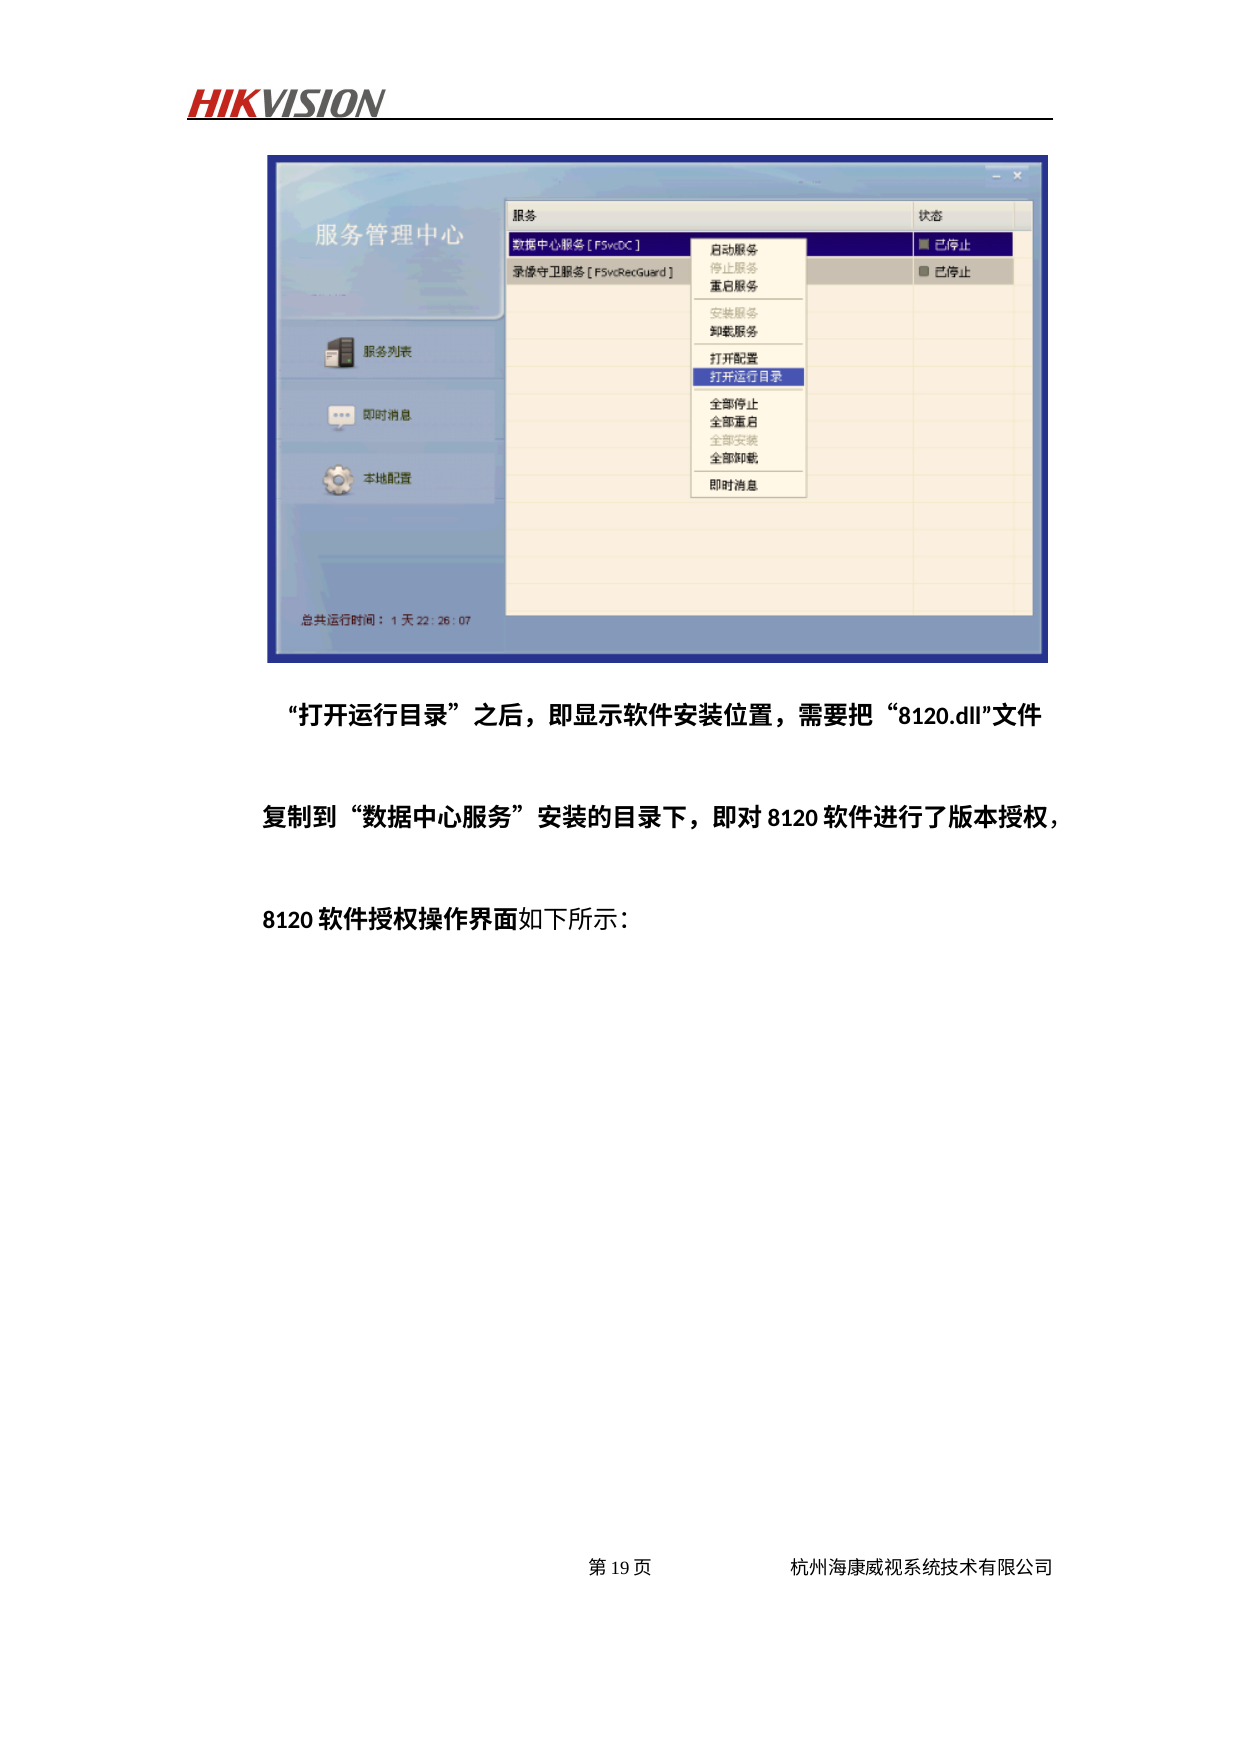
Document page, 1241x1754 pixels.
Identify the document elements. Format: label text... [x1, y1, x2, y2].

list “打开运行目录”之后，即显示软件安装位置，需要把“8120.dll”文件复制到“数据中心服务”安装的目录下，即对8120软件进行了版本授权，8120软件授权操作界面如下所示： [262, 680, 1053, 951]
picture [267, 155, 1048, 663]
picture [187, 88, 389, 118]
